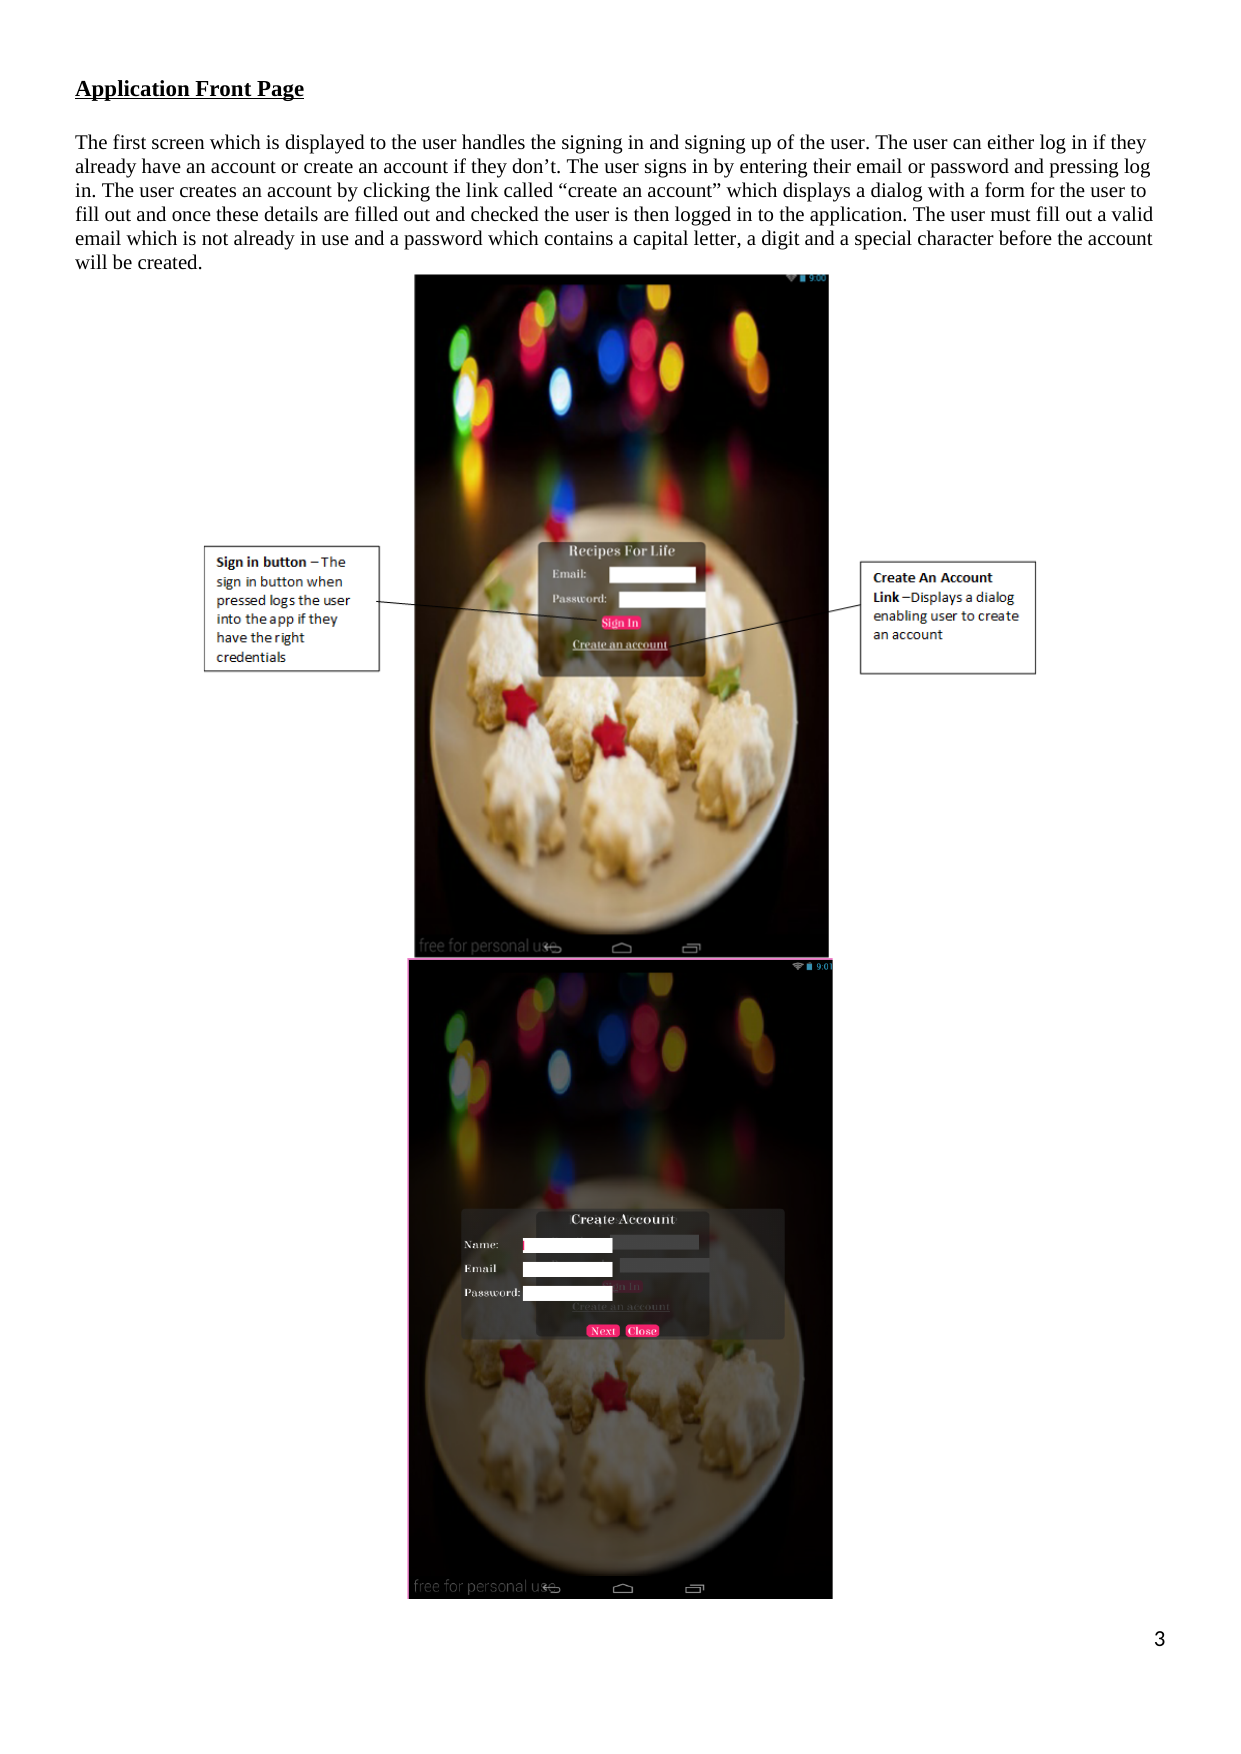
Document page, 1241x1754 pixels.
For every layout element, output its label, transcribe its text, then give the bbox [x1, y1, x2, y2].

picture [203, 274, 1037, 1599]
subtitle Application Front Page [75, 75, 1165, 101]
text The first screen which is displayed to the user handles the signing in and signing up of the user. The user can either log in if they already have an account or create an account if they don’t. The user signs in by entering their email or password and pressing log in. The user creates an account by clicking the link called “create an account” which displays a dialog with a form for the user to fill out and once these details are filled out and checked the user is then logged in to the application. The user must fill out a valid email which is not already in use and a password which contains a capital letter, a digit and a special character before the account will be created. [75, 130, 1165, 274]
